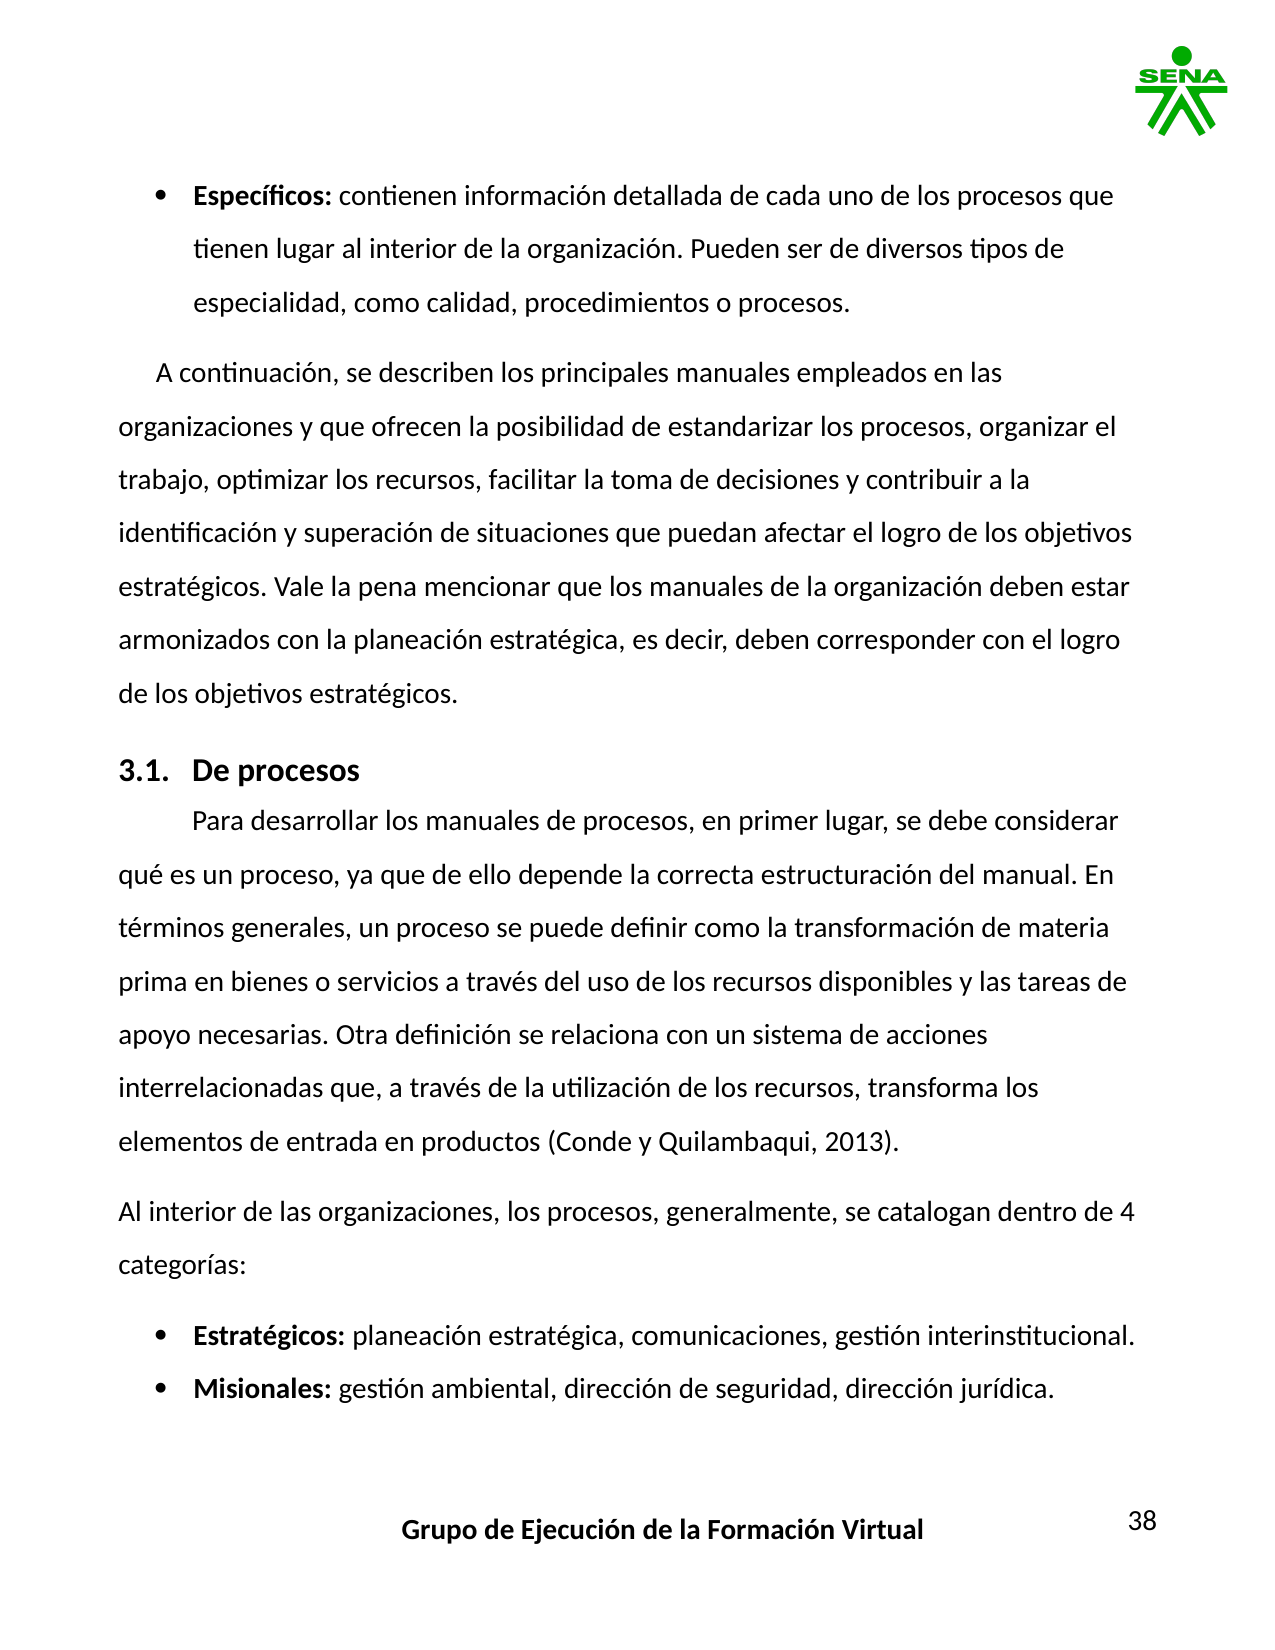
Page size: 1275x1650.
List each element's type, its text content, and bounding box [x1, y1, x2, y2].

list Estratégicos: planeación estratégica, comunicaciones, gestión interinstitucional. [156, 1317, 1157, 1352]
text A continuación, se describen los principales manuales empleados en las organizaciones y que ofrecen la posibilidad de estandarizar los procesos, organizar el trabajo, optimizar los recursos, facilitar la toma de decisiones y contribuir a la identificación y superación de situaciones que puedan afectar el logro de los objetivos estratégicos. Vale la pena mencionar que los manuales de la organización deben estar armonizados con la planeación estratégica, es decir, deben corresponder con el logro de los objetivos estratégicos. [118, 354, 1157, 710]
list Específicos: contienen información detallada de cada uno de los procesos que tienen lugar al interior de la organización. Pueden ser de diversos tipos de especialidad, como calidad, procedimientos o procesos. [156, 177, 1157, 320]
text Al interior de las organizaciones, los procesos, generalmente, se catalogan dentro de 4 categorías: [118, 1193, 1157, 1282]
subtitle De procesos [118, 749, 1157, 790]
list Misionales: gestión ambiental, dirección de seguridad, dirección jurídica. [156, 1370, 1157, 1406]
text Para desarrollar los manuales de procesos, en primer lugar, se debe considerar qué es un proceso, ya que de ello depende la correcta estructuración del manual. En términos generales, un proceso se puede definir como la transformación de materia prima en bienes o servicios a través del uso de los recursos disponibles y las tareas de apoyo necesarias. Otra definición se relaciona con un sistema de acciones interrelacionadas que, a través de la utilización de los recursos, transforma los elementos de entrada en productos (Conde y Quilambaqui, 2013). [118, 802, 1157, 1158]
picture [1135, 46, 1228, 136]
